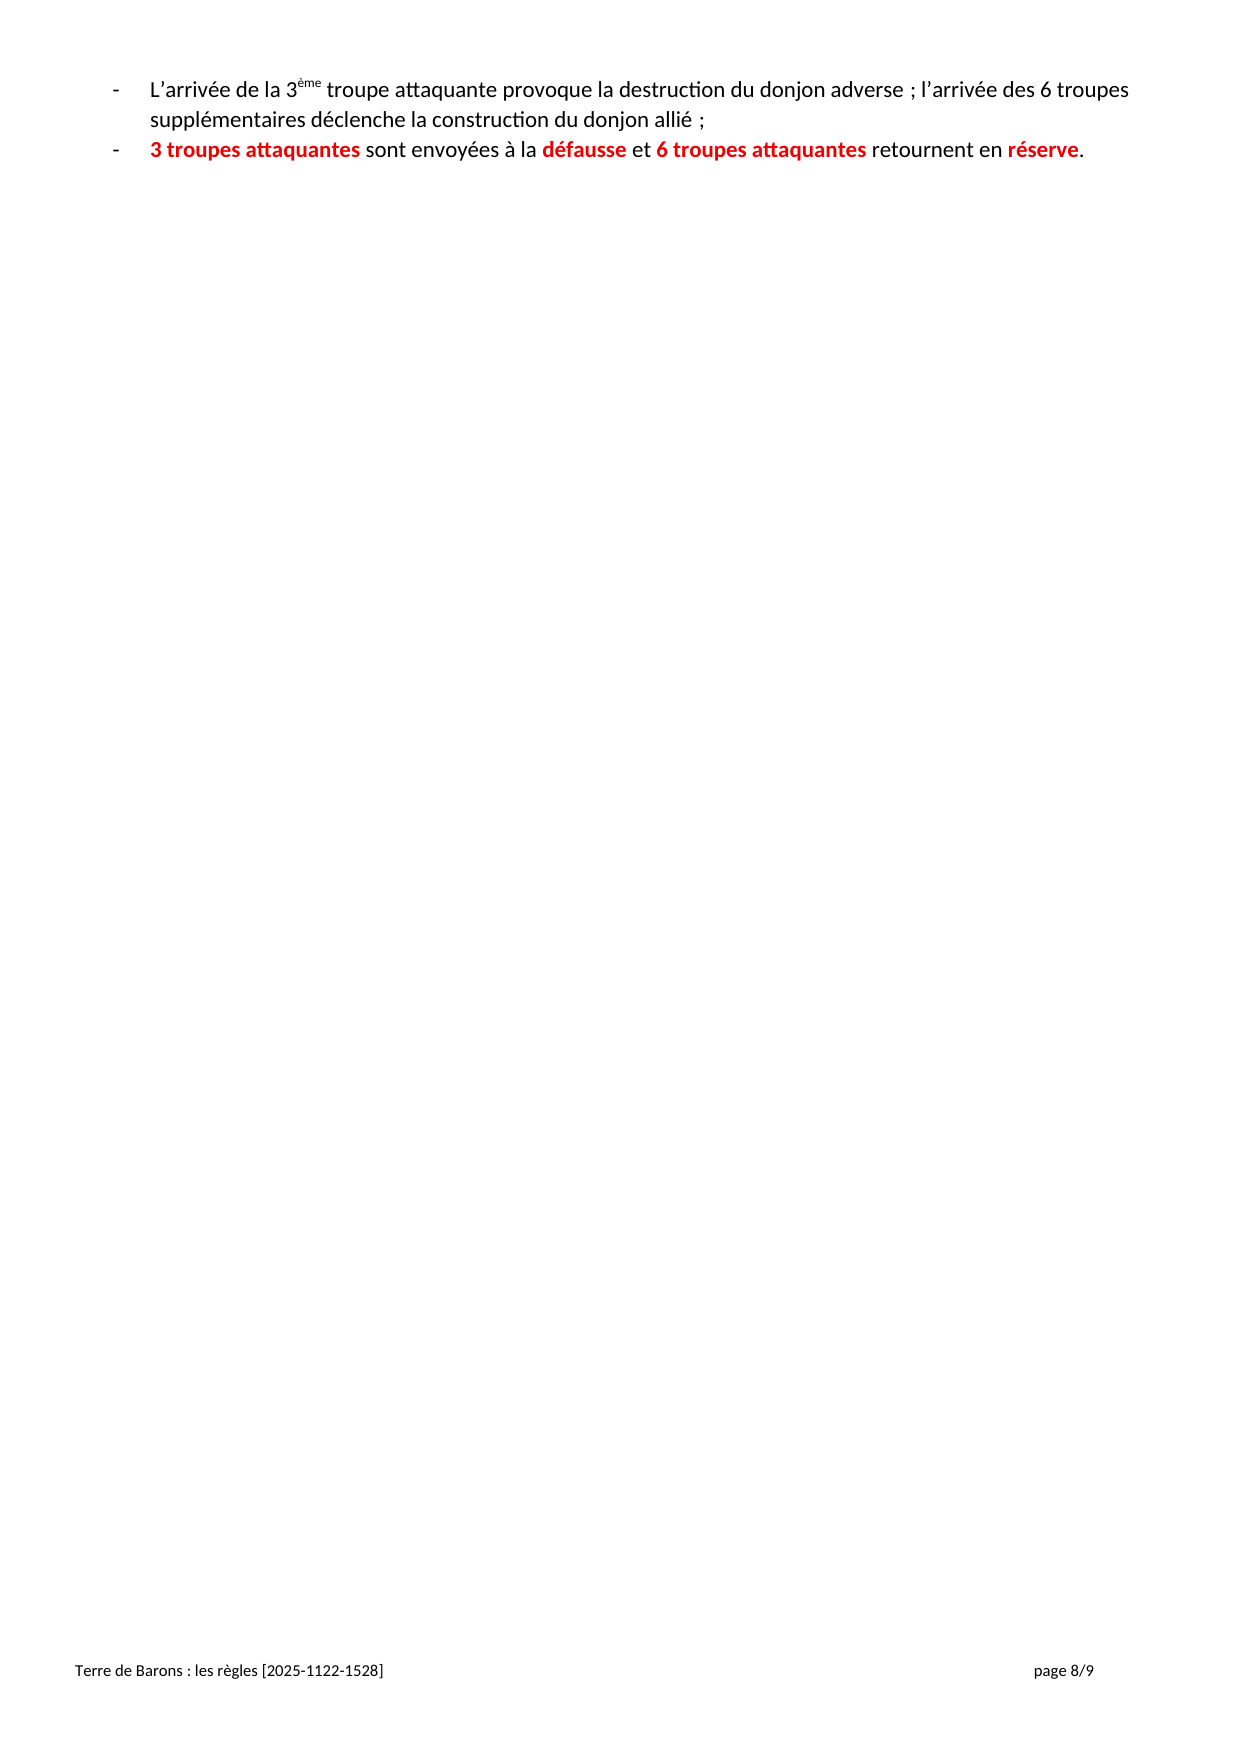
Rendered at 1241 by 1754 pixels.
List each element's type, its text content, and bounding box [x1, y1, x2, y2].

list 3 troupes attaquantes sont envoyées à la défausse et 6 troupes attaquantes retournent en réserve. [112, 135, 1165, 163]
list L’arrivée de la 3ème troupe attaquante provoque la destruction du donjon adverse ; l’arrivée des 6 troupes supplémentaires déclenche la construction du donjon allié ; [112, 75, 1165, 133]
